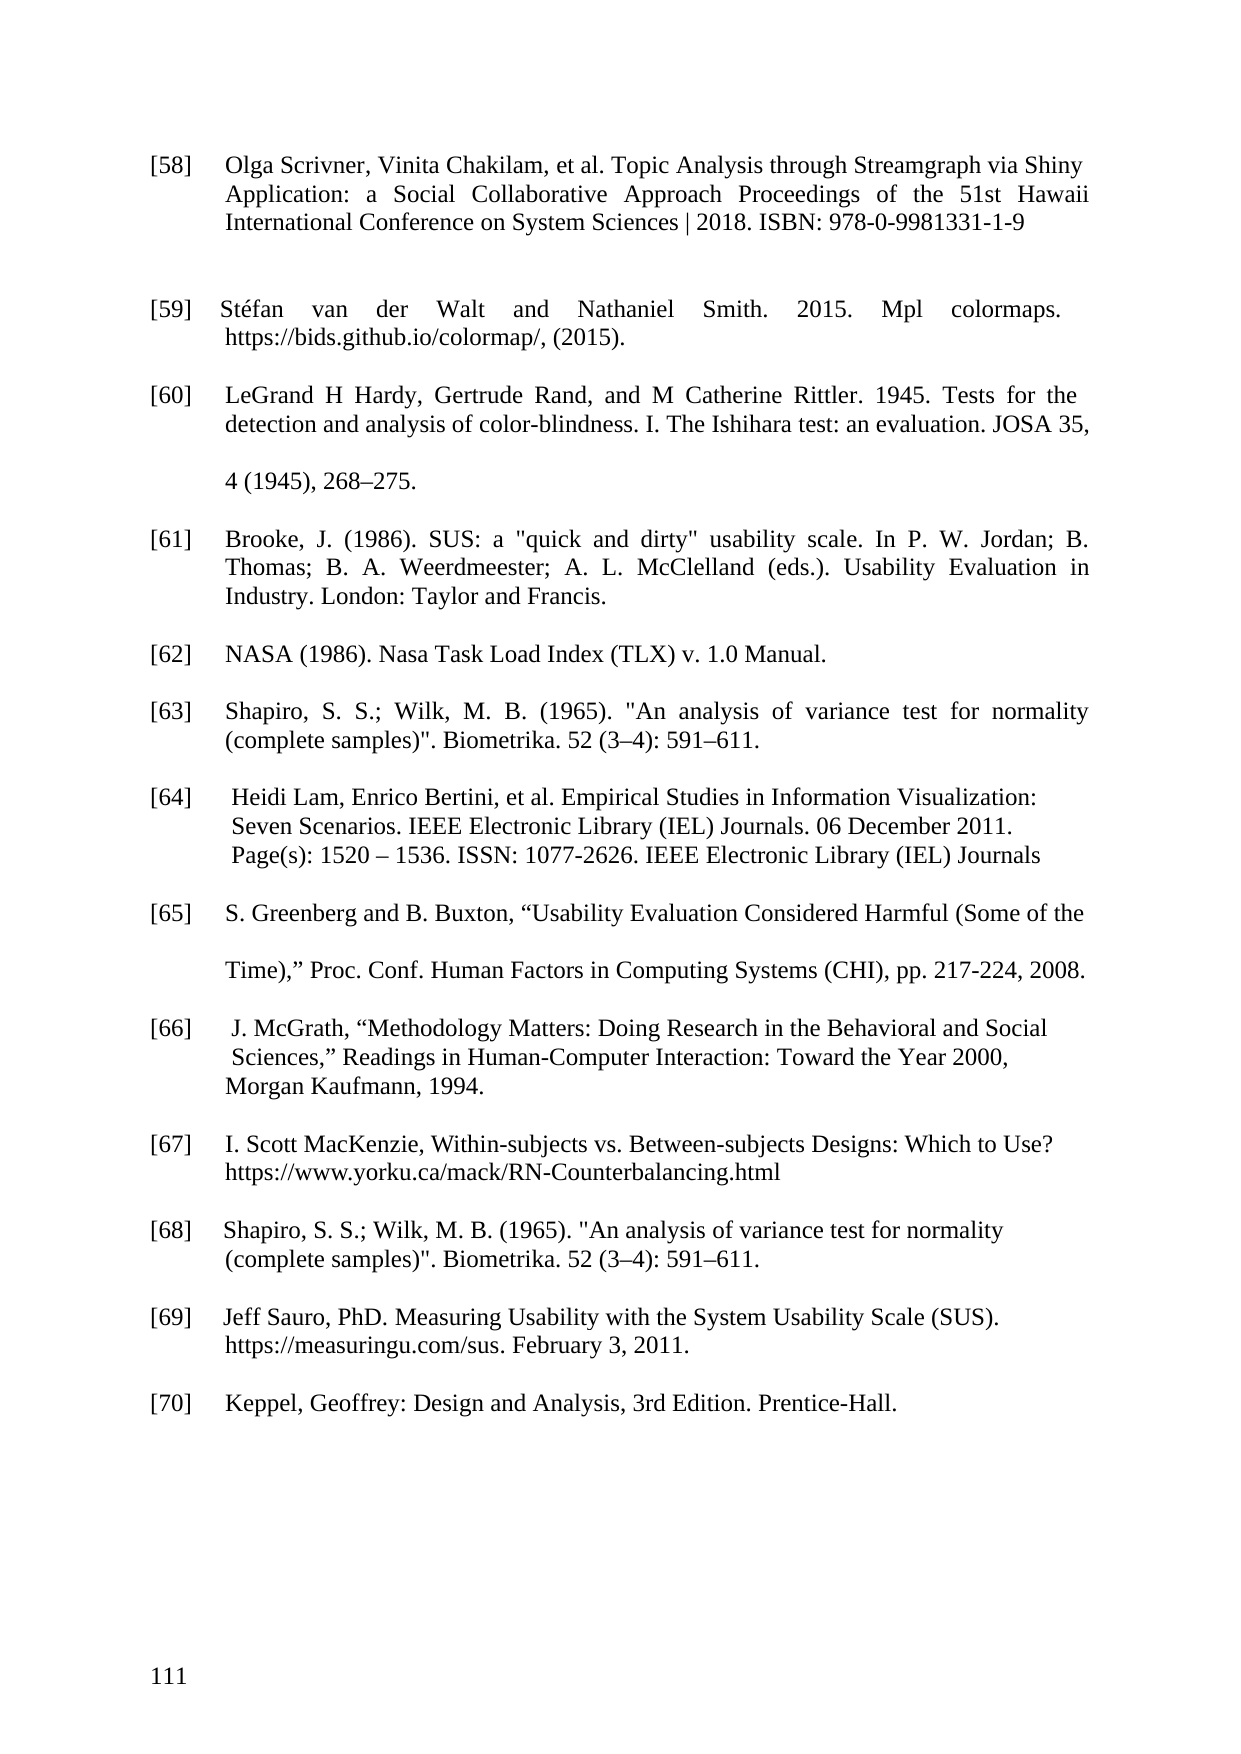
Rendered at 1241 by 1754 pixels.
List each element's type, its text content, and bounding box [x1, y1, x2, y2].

text [60] LeGrand H Hardy, Gertrude Rand, and M Catherine Rittler. 1945. Tests for the detection and analysis of color-blindness. I. The Ishihara test: an evaluation. JOSA 35, 4 (1945), 268–275. [150, 380, 1090, 495]
text [69] Jeff Sauro, PhD. Measuring Usability with the System Usability Scale (SUS). https://measuringu.com/sus. February 3, 2011. [150, 1302, 1090, 1359]
text [61] Brooke, J. (1986). SUS: a "quick and dirty" usability scale. In P. W. Jordan; B. Thomas; B. A. Weerdmeester; A. L. McClelland (eds.). Usability Evaluation in Industry. London: Taylor and Francis. [150, 524, 1090, 610]
text [59] Stéfan van der Walt and Nathaniel Smith. 2015. Mpl colormaps. https://bids.github.io/colormap/, (2015). [150, 294, 1090, 351]
text [62] NASA (1986). Nasa Task Load Index (TLX) v. 1.0 Manual. [150, 639, 1090, 667]
subtitle [67] I. Scott MacKenzie, Within-subjects vs. Between-subjects Designs: Which to Use? https://www.yorku.ca/mack/RN-Counterbalancing.html [150, 1129, 1090, 1186]
text [64] Heidi Lam, Enrico Bertini, et al. Empirical Studies in Information Visualization: Seven Scenarios. IEEE Electronic Library (IEL) Journals. 06 December 2011. Page(s): 1520 – 1536. ISSN: 1077-2626. IEEE Electronic Library (IEL) Journals [150, 782, 1090, 869]
text [66] J. McGrath, “Methodology Matters: Doing Research in the Behavioral and Social Sciences,” Readings in Human-Computer Interaction: Toward the Year 2000, Morgan Kaufmann, 1994. [150, 1013, 1090, 1099]
text [65] S. Greenberg and B. Buxton, “Usability Evaluation Considered Harmful (Some of the Time),” Proc. Conf. Human Factors in Computing Systems (CHI), pp. 217-224, 2008. [150, 898, 1090, 984]
text [68] Shapiro, S. S.; Wilk, M. B. (1965). "An analysis of variance test for normality (complete samples)". Biometrika. 52 (3–4): 591–611. [150, 1215, 1090, 1273]
text [63] Shapiro, S. S.; Wilk, M. B. (1965). "An analysis of variance test for normality (complete samples)". Biometrika. 52 (3–4): 591–611. [150, 696, 1090, 754]
text [70] Keppel, Geoffrey: Design and Analysis, 3rd Edition. Prentice-Hall. [150, 1388, 1090, 1417]
text [58] Olga Scrivner, Vinita Chakilam, et al. Topic Analysis through Streamgraph via Shiny Application: a Social Collaborative Approach Proceedings of the 51st Hawaii International Conference on System Sciences | 2018. ISBN: 978-0-9981331-1-9 [150, 150, 1090, 236]
